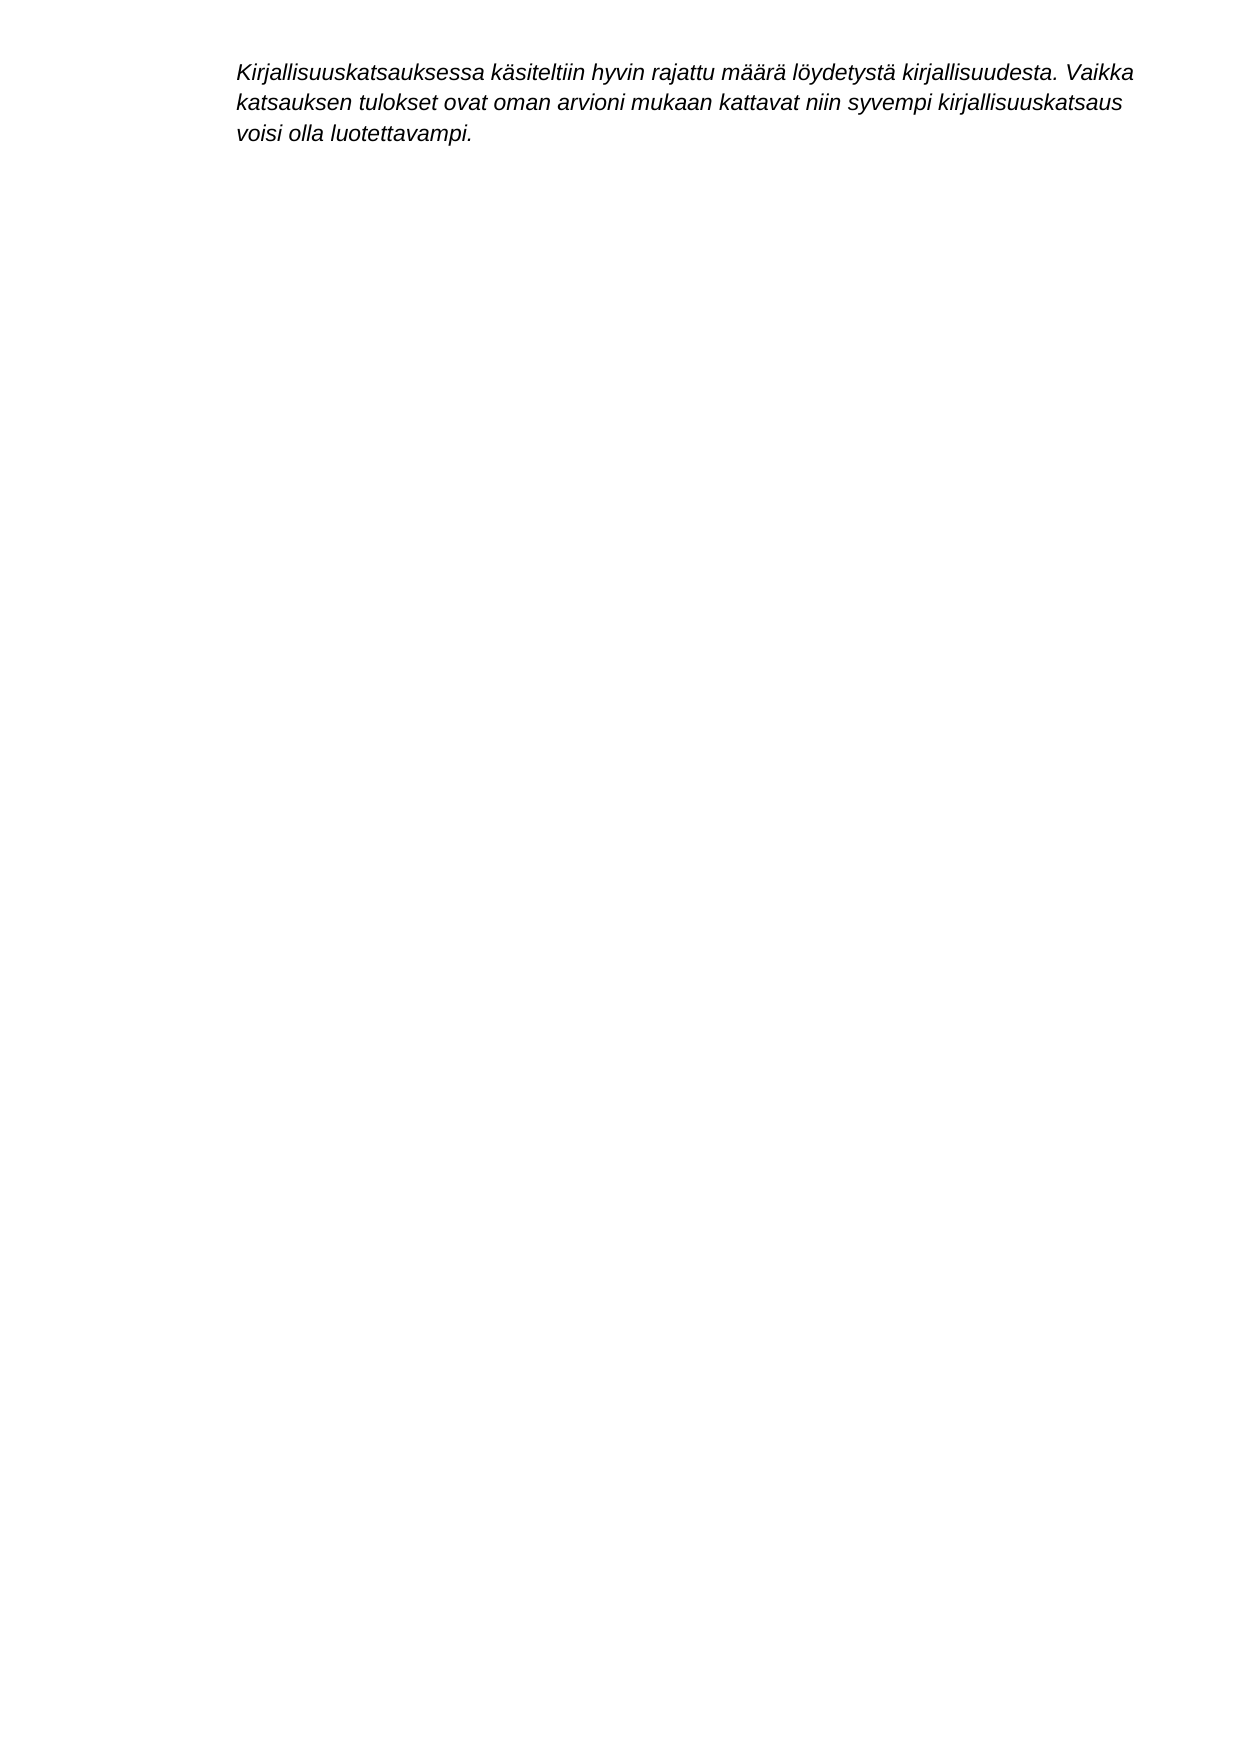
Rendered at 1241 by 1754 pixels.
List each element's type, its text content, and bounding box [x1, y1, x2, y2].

text Kirjallisuuskatsauksessa käsiteltiin hyvin rajattu määrä löydetystä kirjallisuudesta. Vaikka katsauksen tulokset ovat oman arvioni mukaan kattavat niin syvempi kirjallisuuskatsaus voisi olla luotettavampi. [236, 59, 1152, 146]
